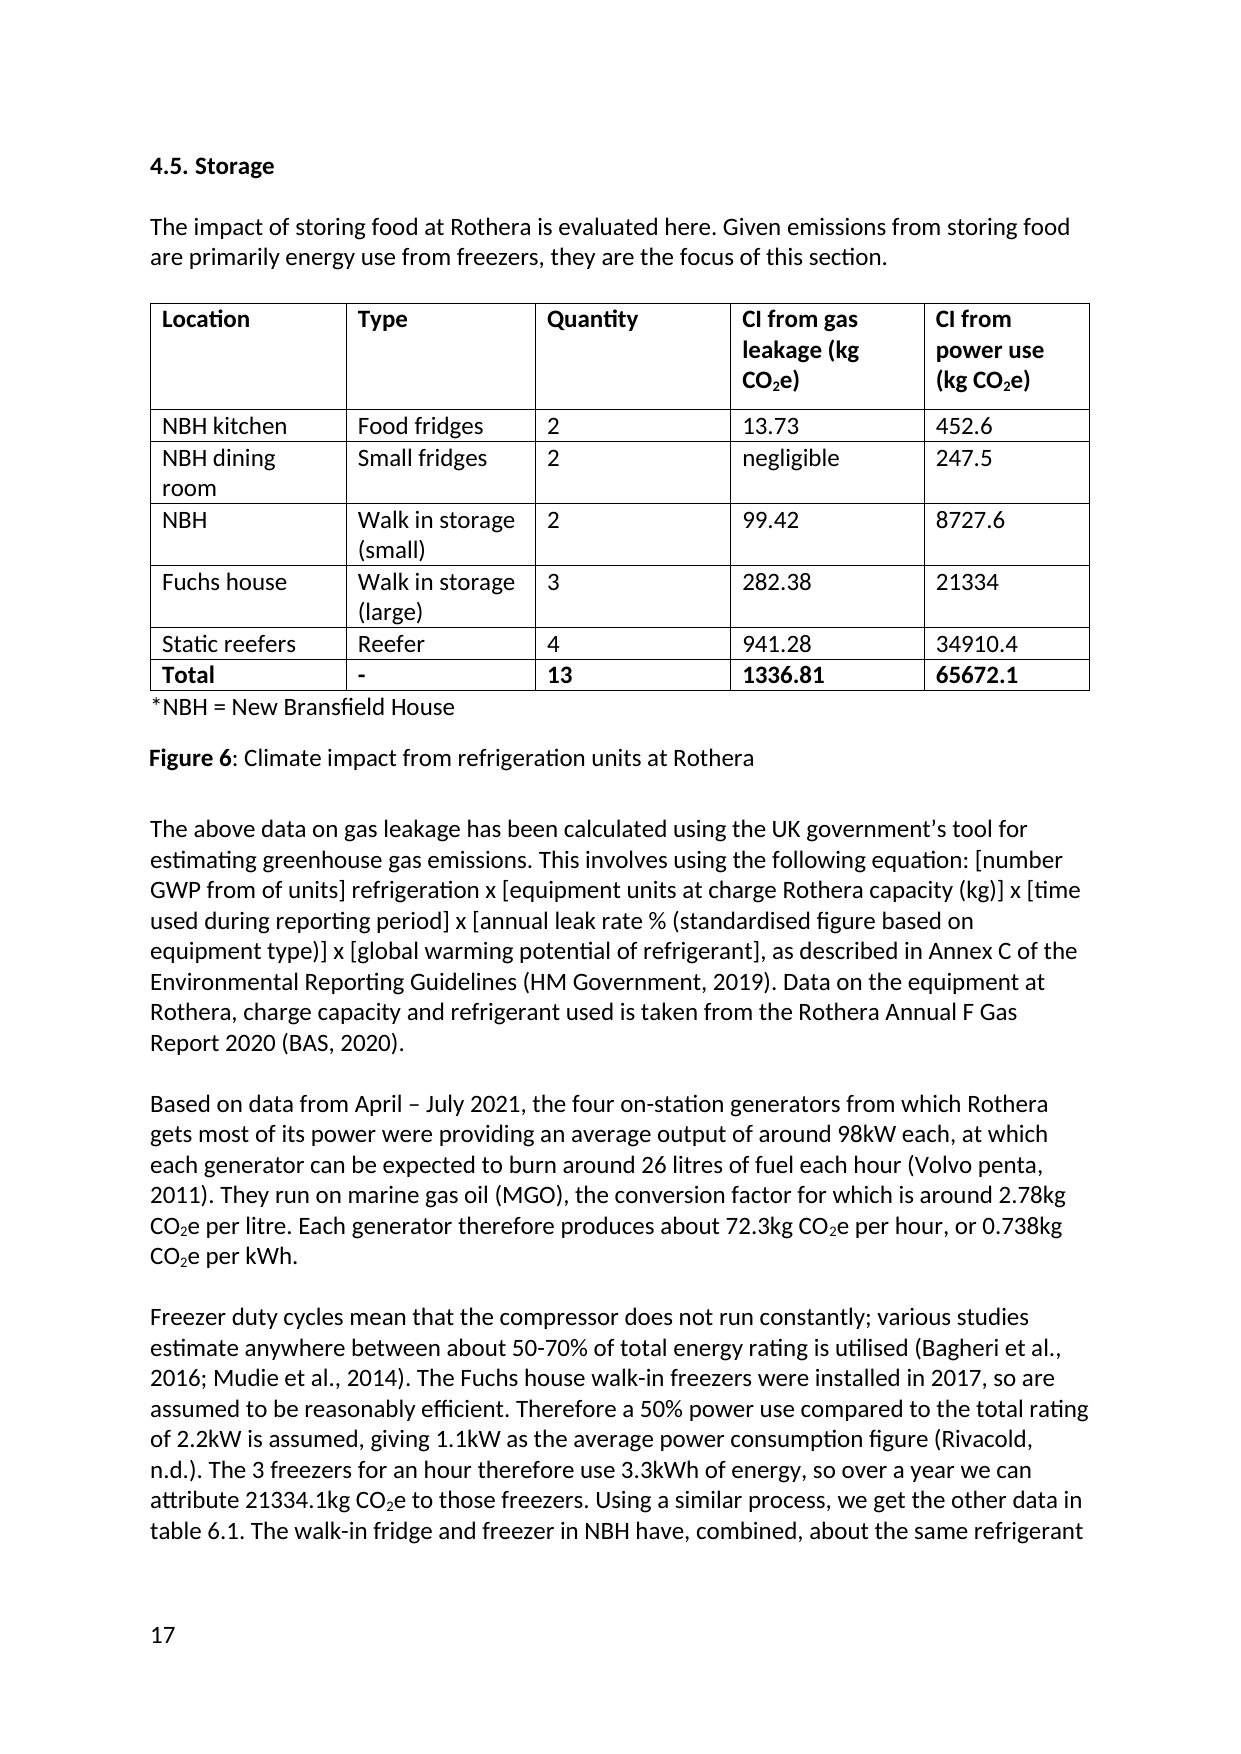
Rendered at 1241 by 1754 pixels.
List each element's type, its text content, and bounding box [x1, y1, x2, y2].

table_cell - [347, 660, 535, 690]
table_cell NBH kitchen [151, 410, 346, 441]
table_cell 13.73 [731, 410, 924, 441]
table_cell 4 [536, 628, 730, 658]
table_cell 1336.81 [731, 660, 924, 690]
table_cell 452.6 [925, 410, 1089, 441]
table_cell Fuchs house [151, 566, 346, 627]
text The impact of storing food at Rothera is evaluated here. Given emissions from storing food are primarily energy use from freezers, they are the focus of this section. [150, 211, 1090, 272]
table_cell 3 [536, 566, 730, 627]
table_cell Walk in storage (small) [347, 504, 535, 565]
text The above data on gas leakage has been calculated using the UK government’s tool for estimating greenhouse gas emissions. This involves using the following equation: [number GWP from of units] refrigeration x [equipment units at charge Rothera capacity (kg)] x [time used during reporting period] x [annual leak rate % (standardised figure based on equipment type)] x [global warming potential of refrigerant], as described in Annex C of the Environmental Reporting Guidelines (HM Government, 2019). Data on the equipment at Rothera, charge capacity and refrigerant used is taken from the Rothera Annual F Gas Report 2020 (BAS, 2020). [150, 752, 1090, 1057]
table_cell 99.42 [731, 504, 924, 565]
table_cell 21334 [925, 566, 1089, 627]
table_cell 65672.1 [925, 660, 1089, 690]
table_cell 8727.6 [925, 504, 1089, 565]
table_cell Reefer [347, 628, 535, 658]
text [150, 1302, 1090, 1546]
table_header Location [151, 304, 346, 409]
table_cell Small fridges [347, 442, 535, 503]
table_cell Total [151, 660, 346, 690]
table_cell 13 [536, 660, 730, 690]
table_cell 2 [536, 442, 730, 503]
table_header Quantity [536, 304, 730, 409]
table_header Type [347, 304, 535, 409]
text Based on data from April – July 2021, the four on-station generators from which Rothera gets most of its power were providing an average output of around 98kW each, at which each generator can be expected to burn around 26 litres of fuel each hour (Volvo penta, 2011). They run on marine gas oil (MGO), the conversion factor for which is around 2.78kg CO2e per litre. Each generator therefore produces about 72.3kg CO2e per hour, or 0.738kg CO2e per kWh. [150, 1088, 1090, 1271]
table_cell negligible [731, 442, 924, 503]
table_cell 247.5 [925, 442, 1089, 503]
table_cell 2 [536, 504, 730, 565]
table_cell NBH [151, 504, 346, 565]
table_cell 941.28 [731, 628, 924, 658]
table_cell NBH dining room [151, 442, 346, 503]
text *NBH = New Bransfield House [150, 691, 1090, 722]
subtitle Storage [150, 150, 1090, 181]
table_cell 34910.4 [925, 628, 1089, 658]
table_cell 2 [536, 410, 730, 441]
table_cell Static reefers [151, 628, 346, 658]
table_header CI from power use (kg CO2e) [925, 304, 1089, 409]
table_cell 282.38 [731, 566, 924, 627]
table_header CI from gas leakage (kg CO2e) [731, 304, 924, 409]
table_cell Food fridges [347, 410, 535, 441]
table_cell Walk in storage (large) [347, 566, 535, 627]
